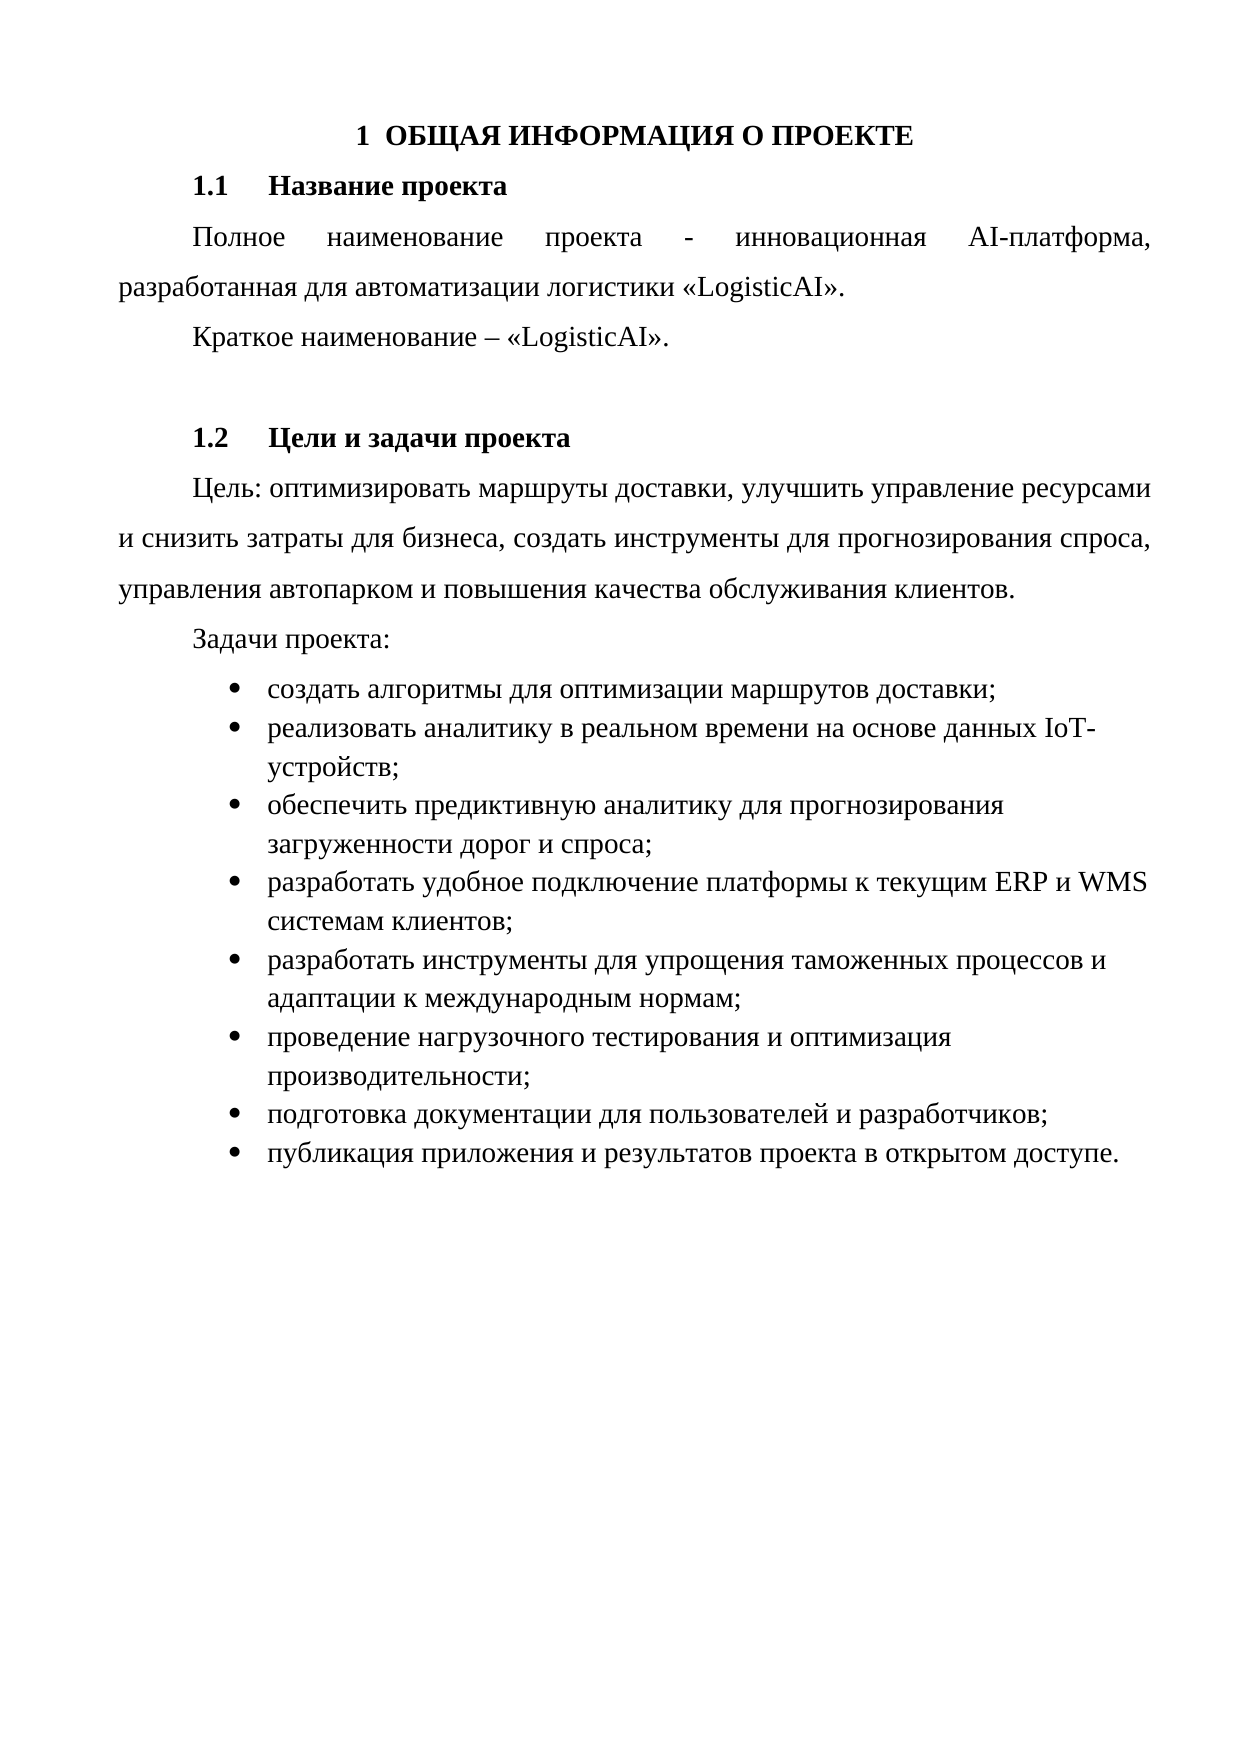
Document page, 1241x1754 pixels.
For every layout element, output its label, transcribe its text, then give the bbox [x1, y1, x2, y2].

list создать алгоритмы для оптимизации маршрутов доставки; [229, 672, 1152, 705]
list разработать удобное подключение платформы к текущим ERP и WMS системам клиентов; [229, 864, 1152, 937]
list разработать инструменты для упрощения таможенных процессов и адаптации к международным нормам; [229, 942, 1152, 1014]
list обеспечить предиктивную аналитику для прогнозирования загруженности дорог и спроса; [229, 787, 1152, 859]
subtitle Название проекта [118, 168, 1152, 202]
text Полное наименование проекта - инновационная AI-платформа, разработанная для автоматизации логистики «LogisticAI». [118, 219, 1152, 303]
list публикация приложения и результатов проекта в открытом доступе. [229, 1135, 1152, 1168]
list проведение нагрузочного тестирования и оптимизация производительности; [229, 1019, 1152, 1091]
text Задачи проекта: [118, 621, 1152, 655]
list реализовать аналитику в реальном времени на основе данных IoT-устройств; [229, 710, 1152, 782]
text Цель: оптимизировать маршруты доставки, улучшить управление ресурсами и снизить затраты для бизнеса, создать инструменты для прогнозирования спроса, управления автопарком и повышения качества обслуживания клиентов. [118, 470, 1152, 604]
subtitle Цели и задачи проекта [118, 420, 1152, 453]
subtitle ОБЩАЯ ИНФОРМАЦИЯ О ПРОЕКТЕ [118, 118, 1152, 152]
list подготовка документации для пользователей и разработчиков; [229, 1096, 1152, 1130]
text Краткое наименование – «LogisticAI». [118, 319, 1152, 353]
